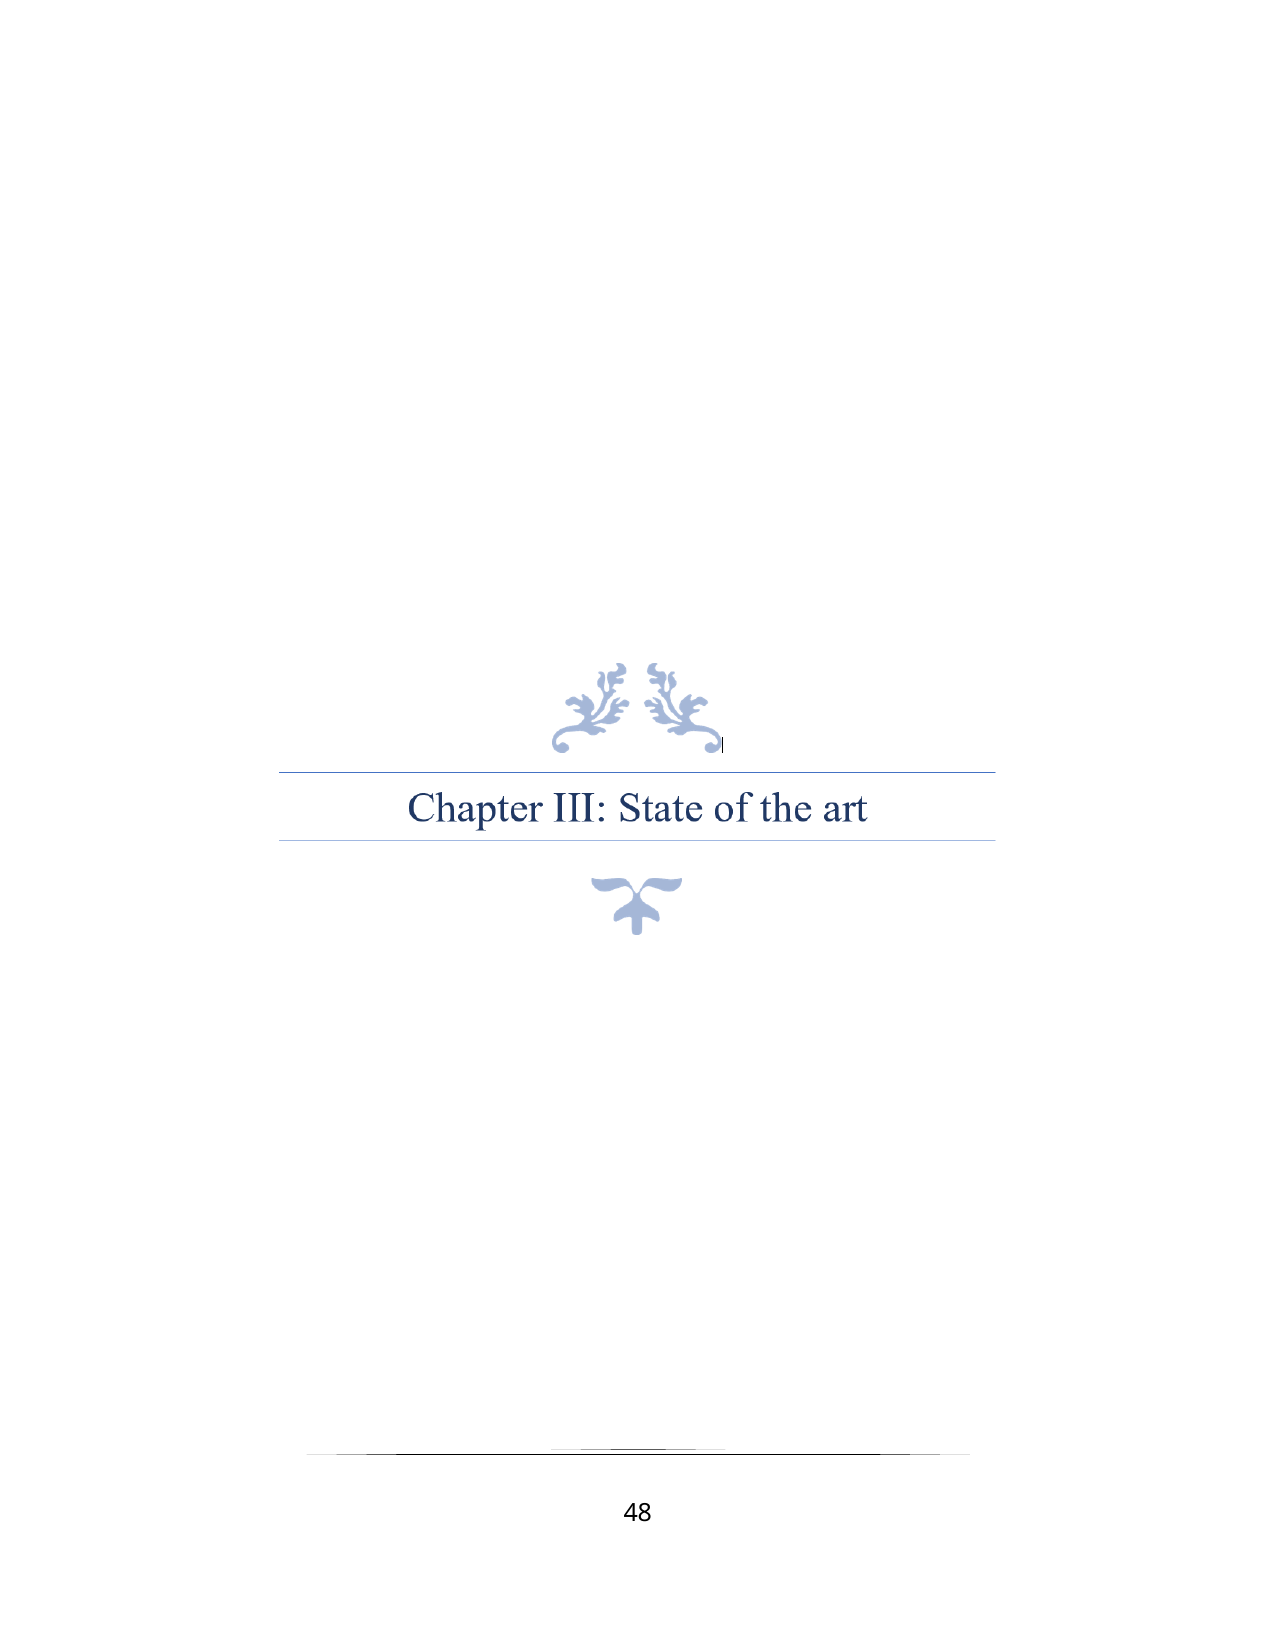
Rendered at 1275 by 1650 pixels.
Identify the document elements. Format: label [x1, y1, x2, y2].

picture [257, 636, 1018, 949]
